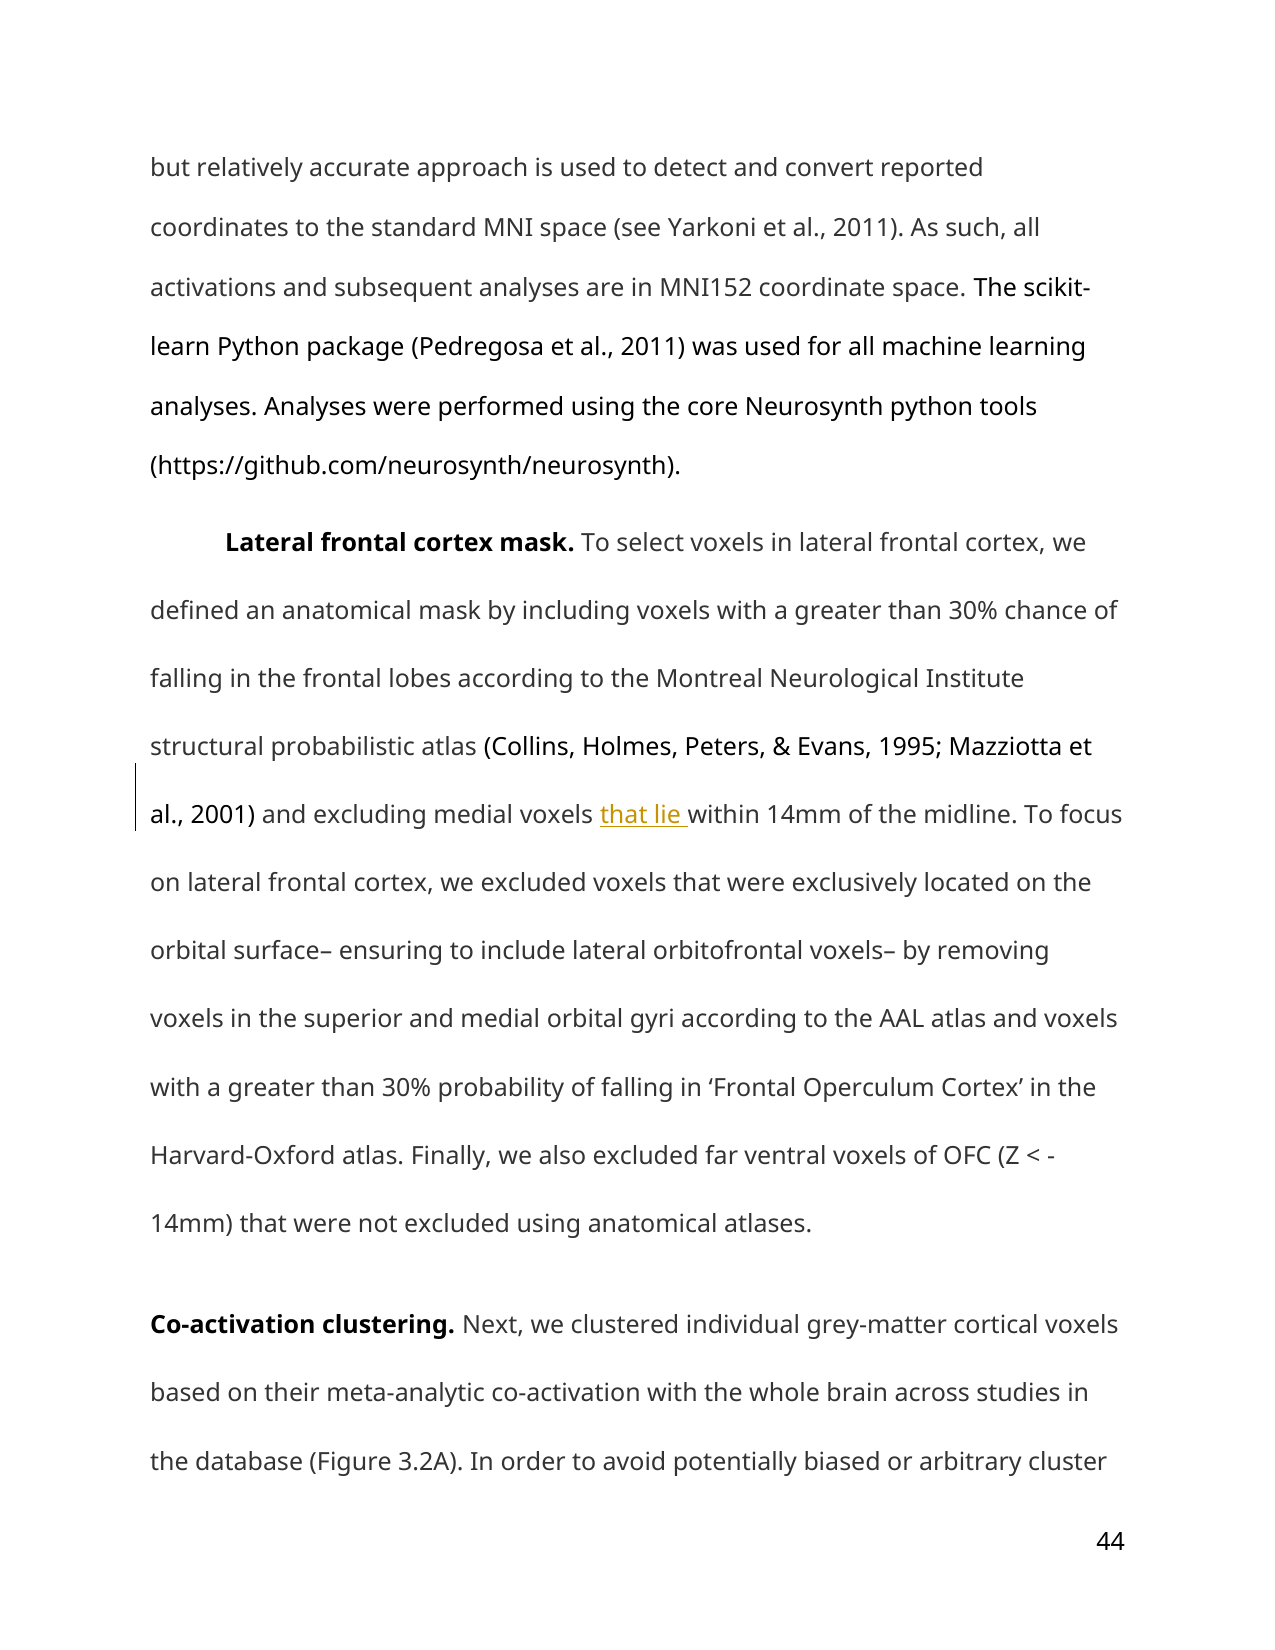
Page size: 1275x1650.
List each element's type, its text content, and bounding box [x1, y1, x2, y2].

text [150, 150, 1125, 482]
text Lateral frontal cortex mask. To select voxels in lateral frontal cortex, we defined an anatomical mask by including voxels with a greater than 30% chance of falling in the frontal lobes according to the Montreal Neurological Institute structural probabilistic atlas (Collins, Holmes, Peters, & Evans, 1995; Mazziotta et al., 2001) and excluding medial voxels within 14mm of the midline. To focus on lateral frontal cortex, we excluded voxels that were exclusively located on the orbital surface– ensuring to include lateral orbitofrontal voxels– by removing voxels in the superior and medial orbital gyri according to the AAL atlas and voxels with a greater than 30% probability of falling in ‘Frontal Operculum Cortex’ in the Harvard-Oxford atlas. Finally, we also excluded far ventral voxels of OFC (Z < -14mm) that were not excluded using anatomical atlases. [150, 524, 1125, 1239]
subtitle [150, 1307, 1125, 1477]
